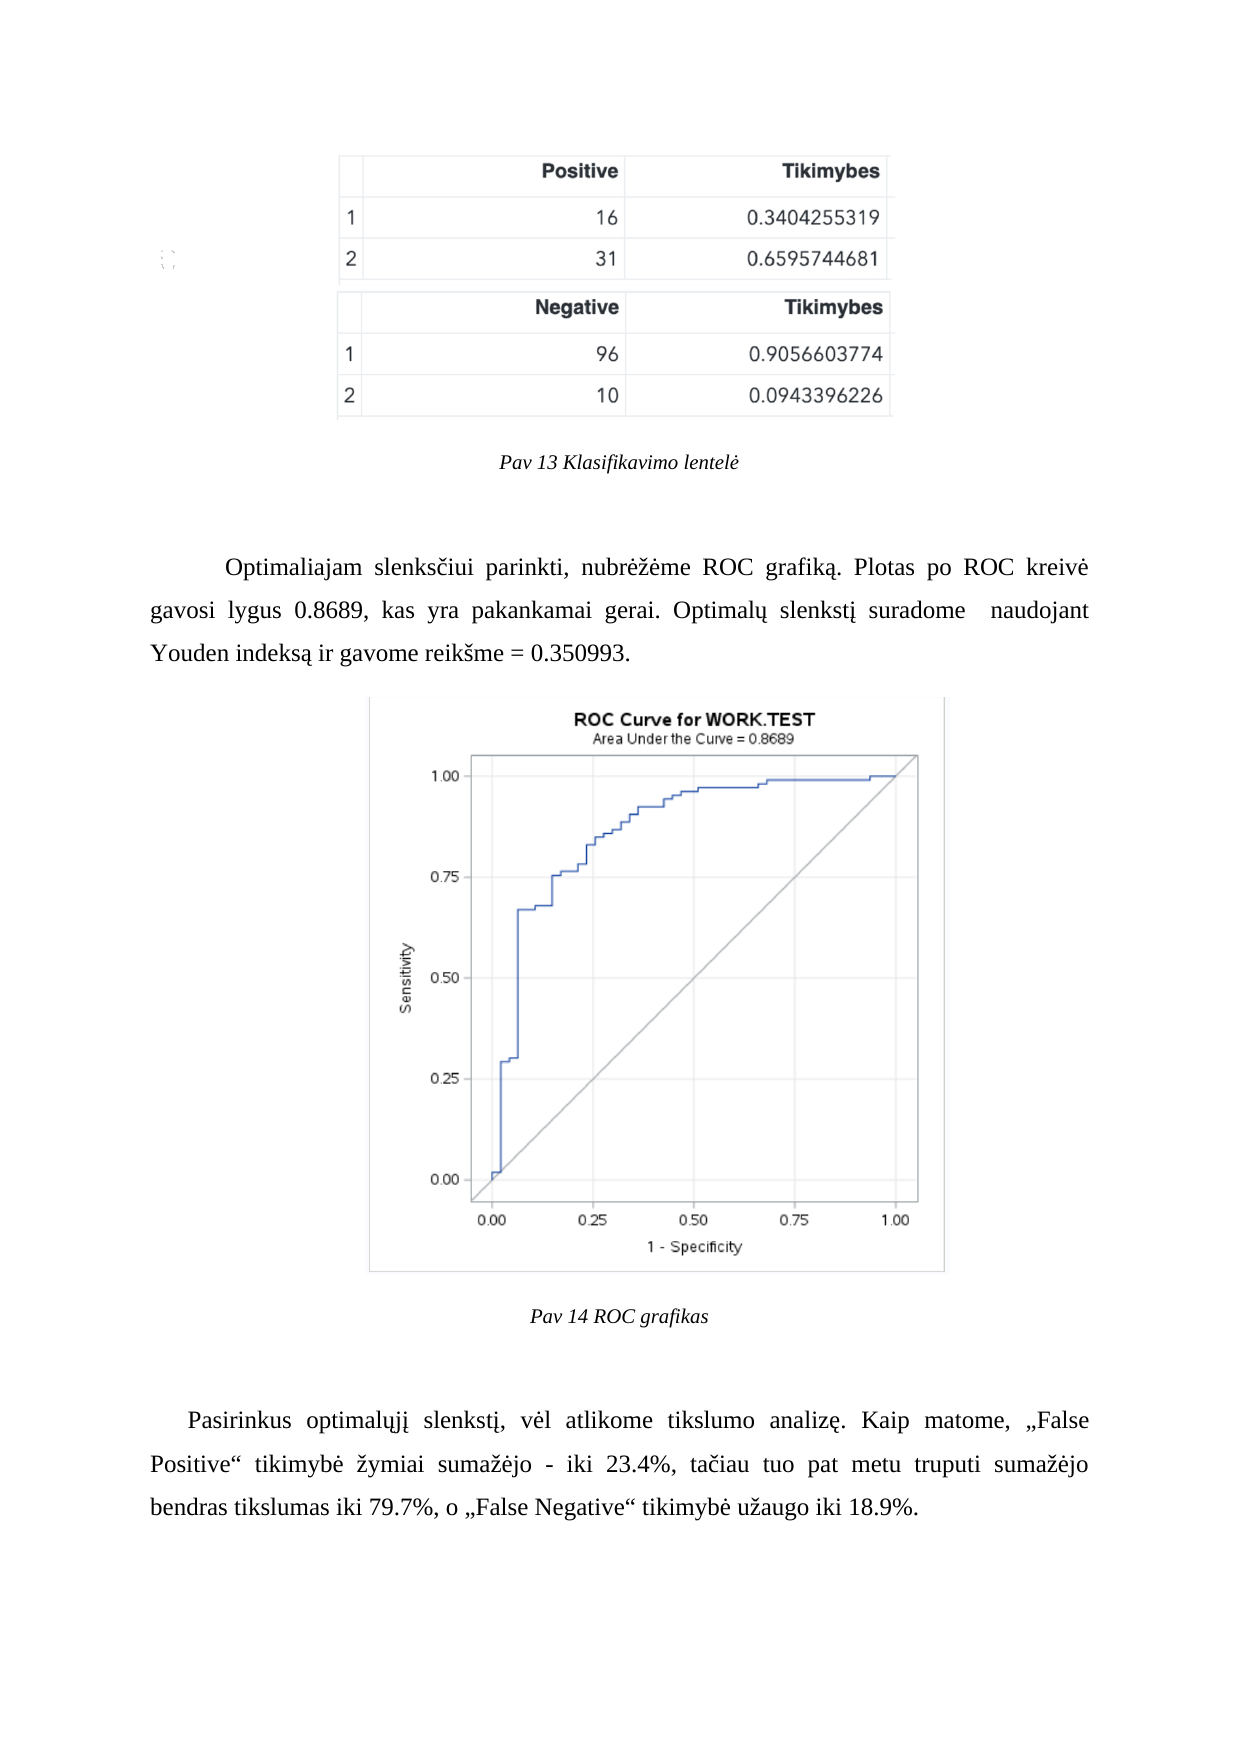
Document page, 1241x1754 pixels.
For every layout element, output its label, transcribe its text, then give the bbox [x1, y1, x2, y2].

picture [332, 150, 908, 420]
text Pav 13 Klasifikavimo lentelė [150, 450, 1090, 474]
picture [365, 697, 950, 1274]
picture [161, 250, 175, 269]
text Pasirinkus optimalųjį slenkstį, vėl atlikome tikslumo analizę. Kaip matome, „False Positive“ tikimybė žymiai sumažėjo - iki 23.4%, tačiau tuo pat metu truputi sumažėjo bendras tikslumas iki 79.7%, o „False Negative“ tikimybė užaugo iki 18.9%. [150, 1406, 1090, 1521]
text Optimaliajam slenksčiui parinkti, nubrėžėme ROC grafiką. Plotas po ROC kreivė gavosi lygus 0.8689, kas yra pakankamai gerai. Optimalų slenkstį suradome naudojant Youden indeksą ir gavome reikšme = 0.350993. [150, 552, 1090, 667]
text Pav 14 ROC grafikas [150, 1304, 1090, 1328]
